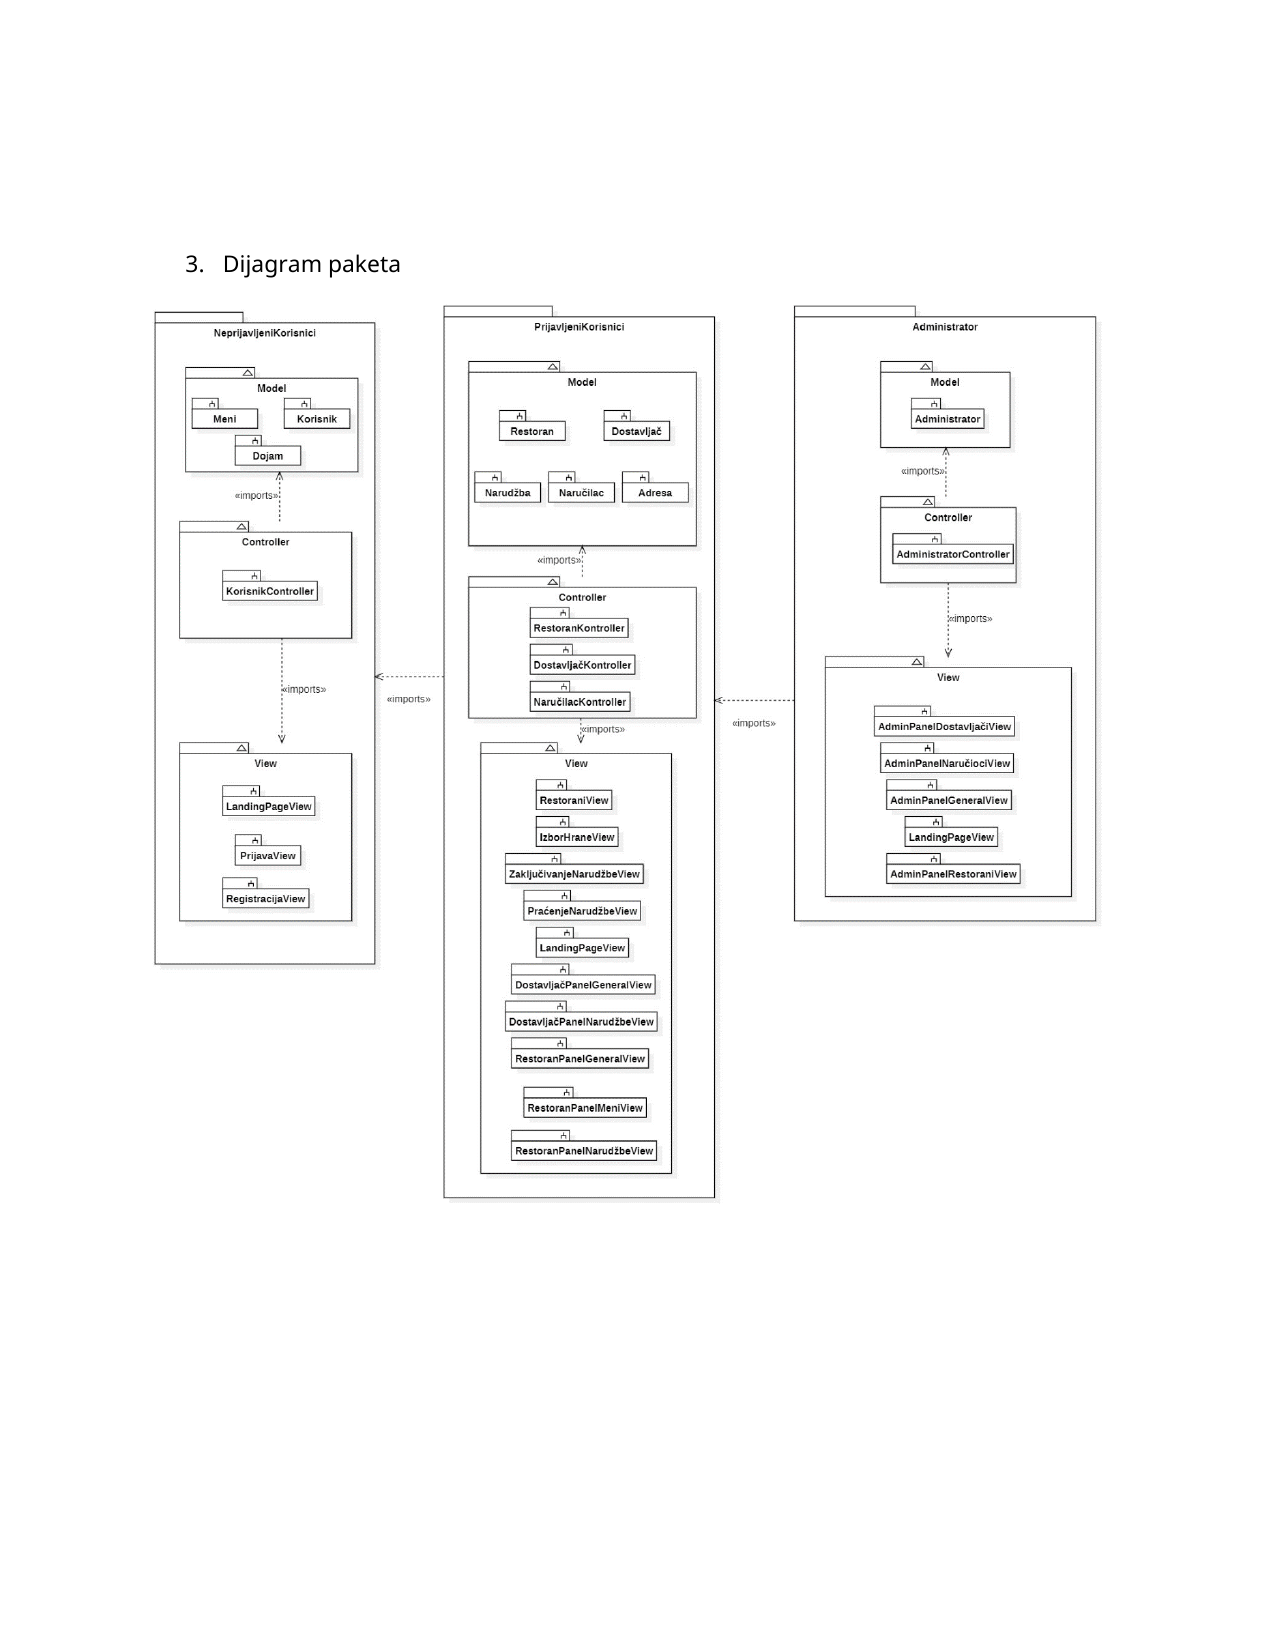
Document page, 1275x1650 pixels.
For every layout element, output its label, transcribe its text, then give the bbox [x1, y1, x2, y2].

picture [147, 298, 1126, 1228]
list Dijagram paketa [185, 248, 1127, 280]
